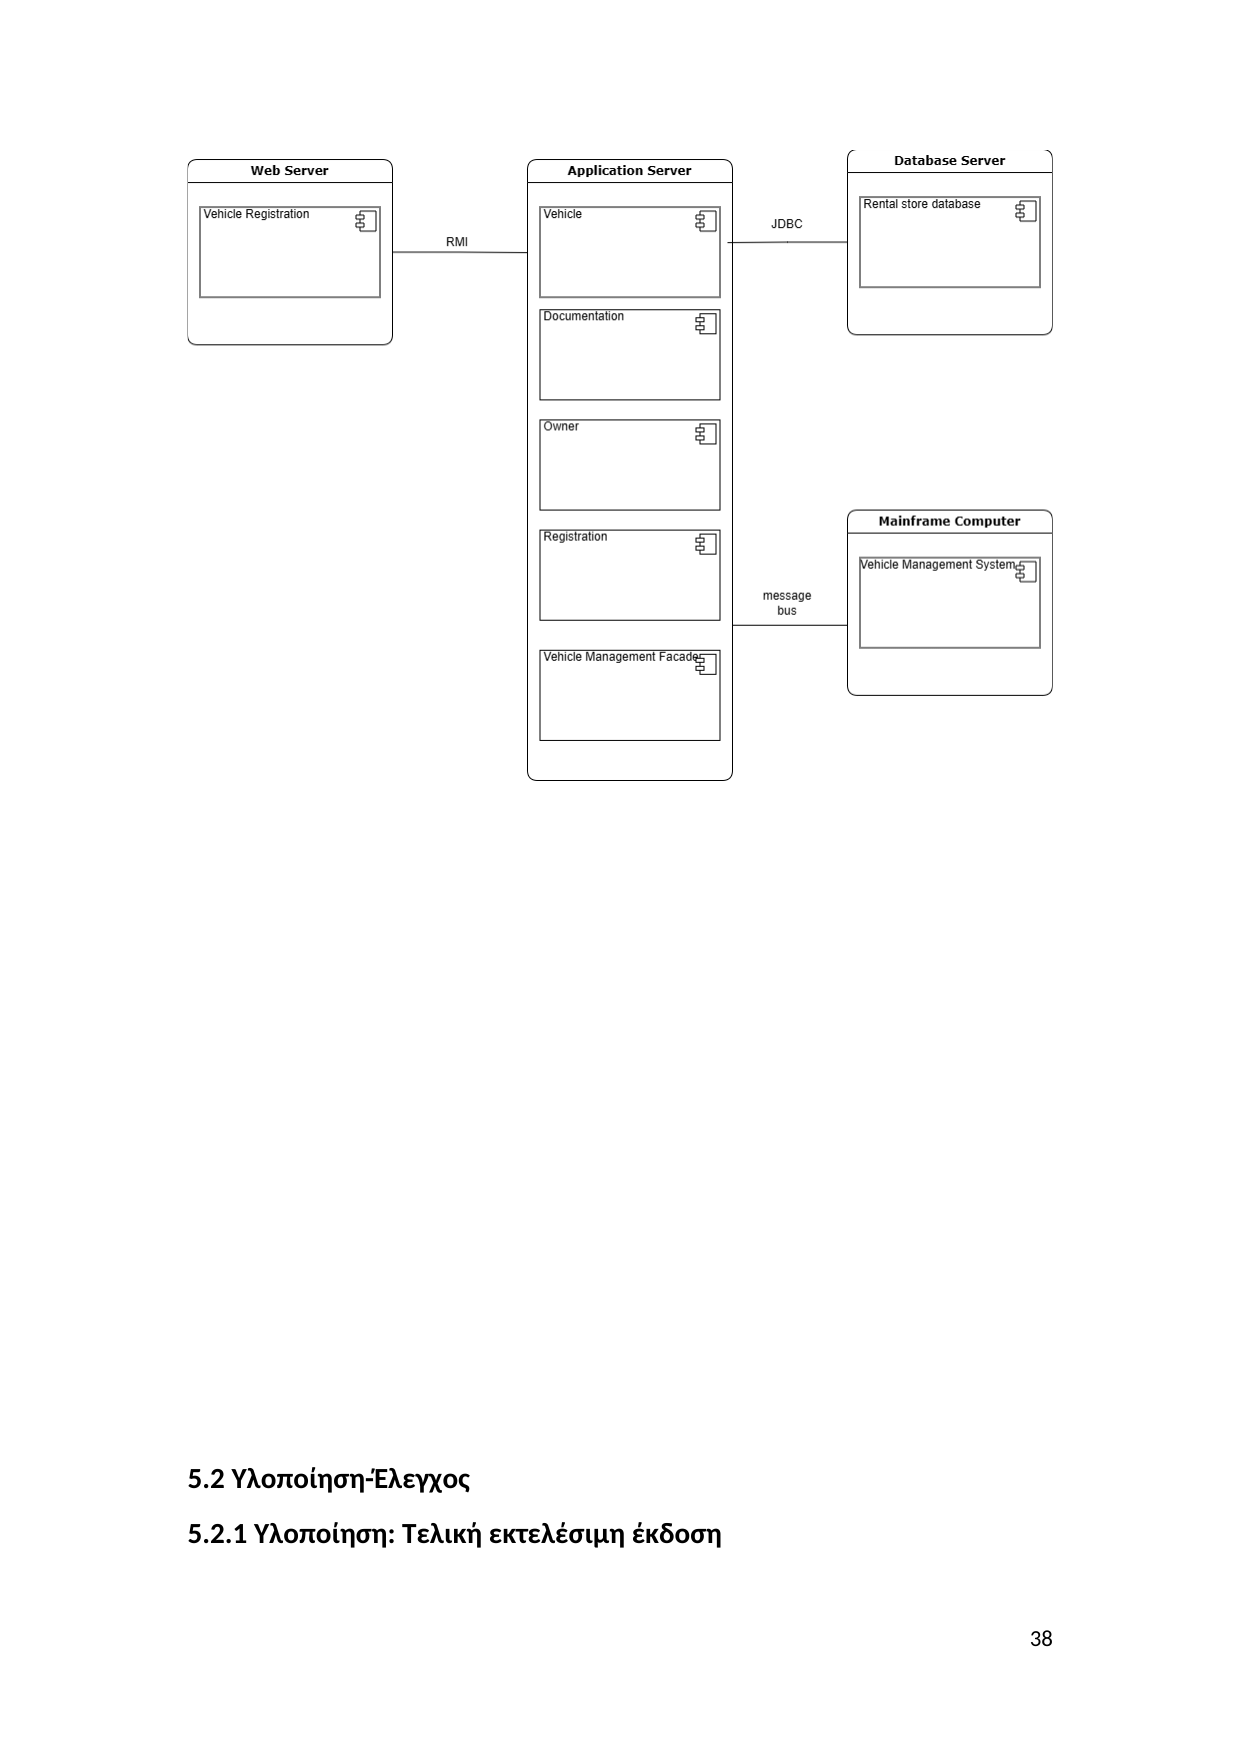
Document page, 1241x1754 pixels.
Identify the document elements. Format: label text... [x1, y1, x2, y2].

picture [187, 150, 1053, 781]
text 5.2 Υλοποίηση-Έλεγχος [187, 1461, 1053, 1496]
text 5.2.1 Υλοποίηση: Τελική εκτελέσιμη έκδοση [187, 1516, 1053, 1551]
